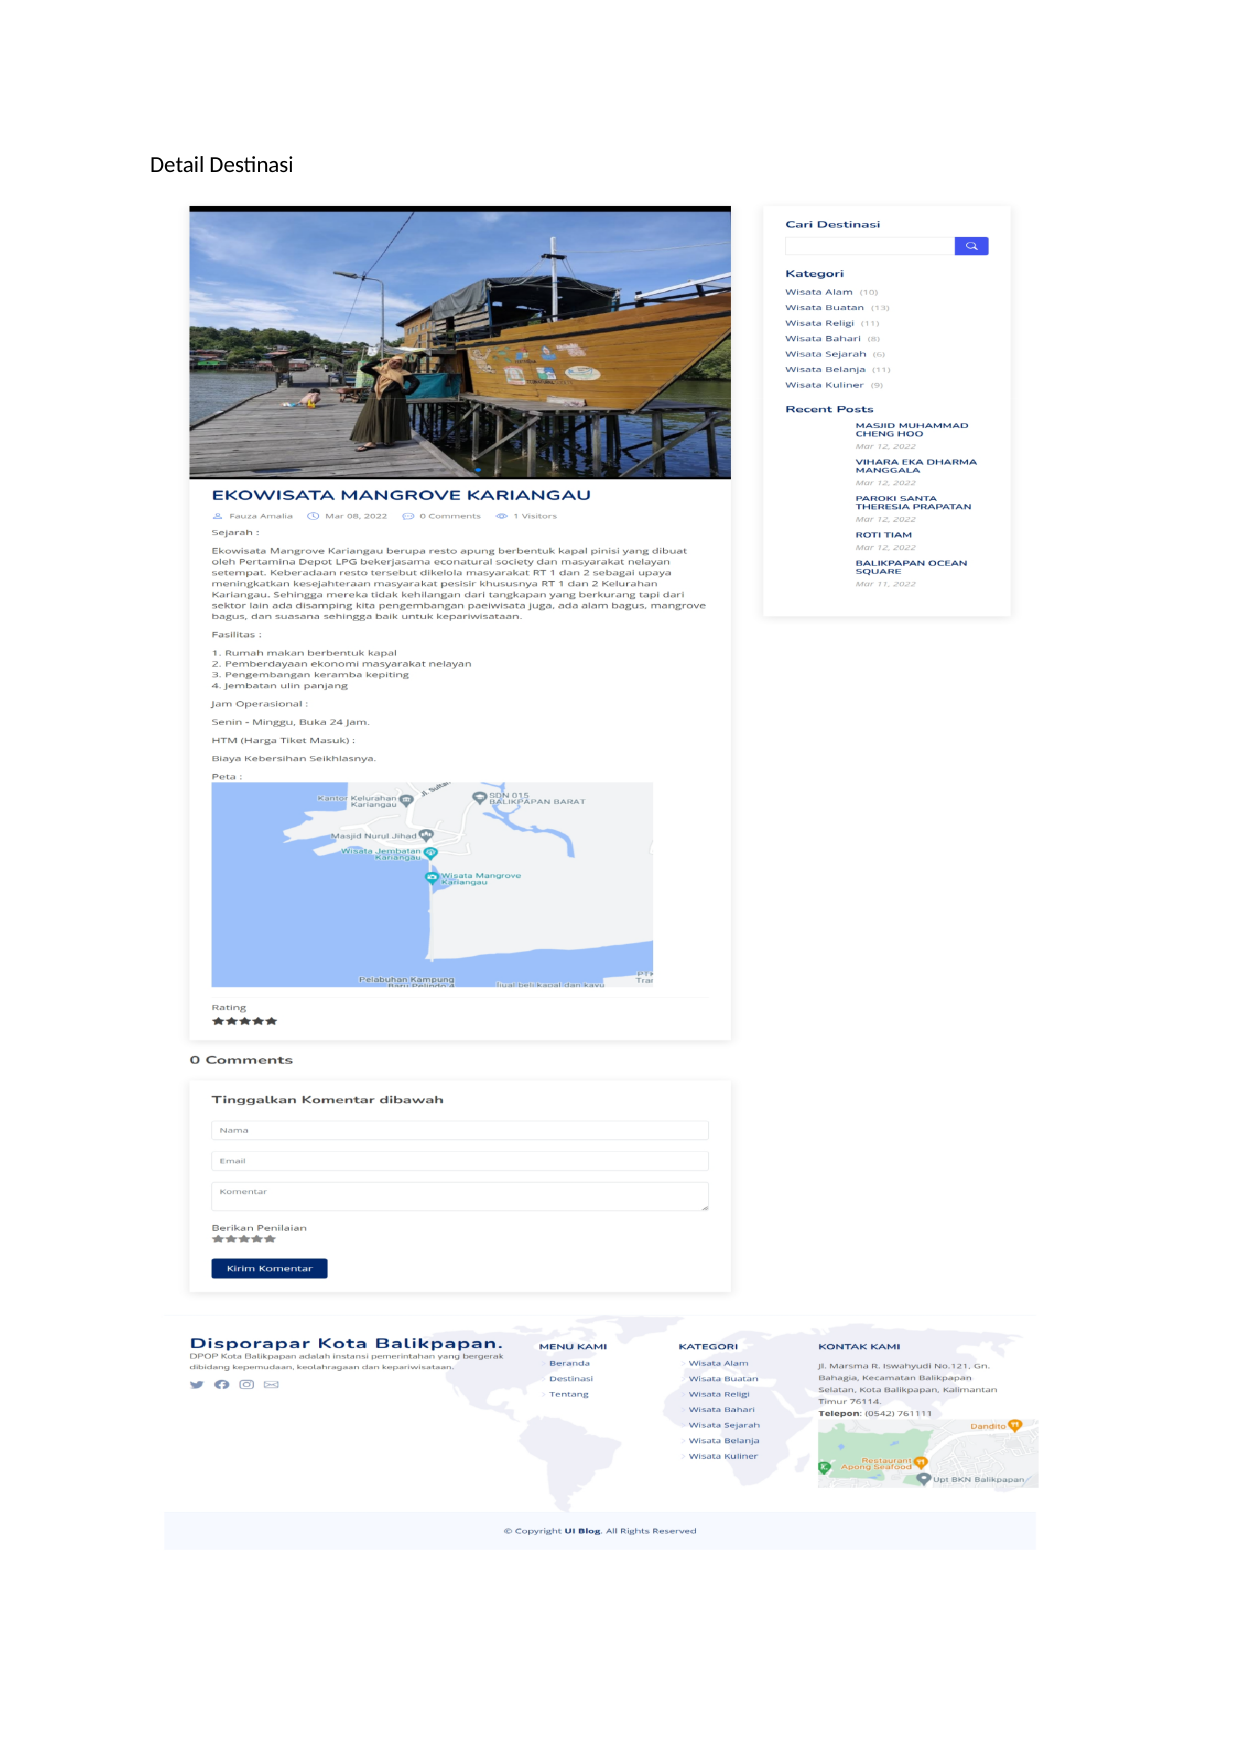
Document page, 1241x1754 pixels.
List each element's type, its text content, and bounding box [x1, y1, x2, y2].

picture [150, 196, 1039, 1558]
text Detail Destinasi [150, 150, 1090, 178]
